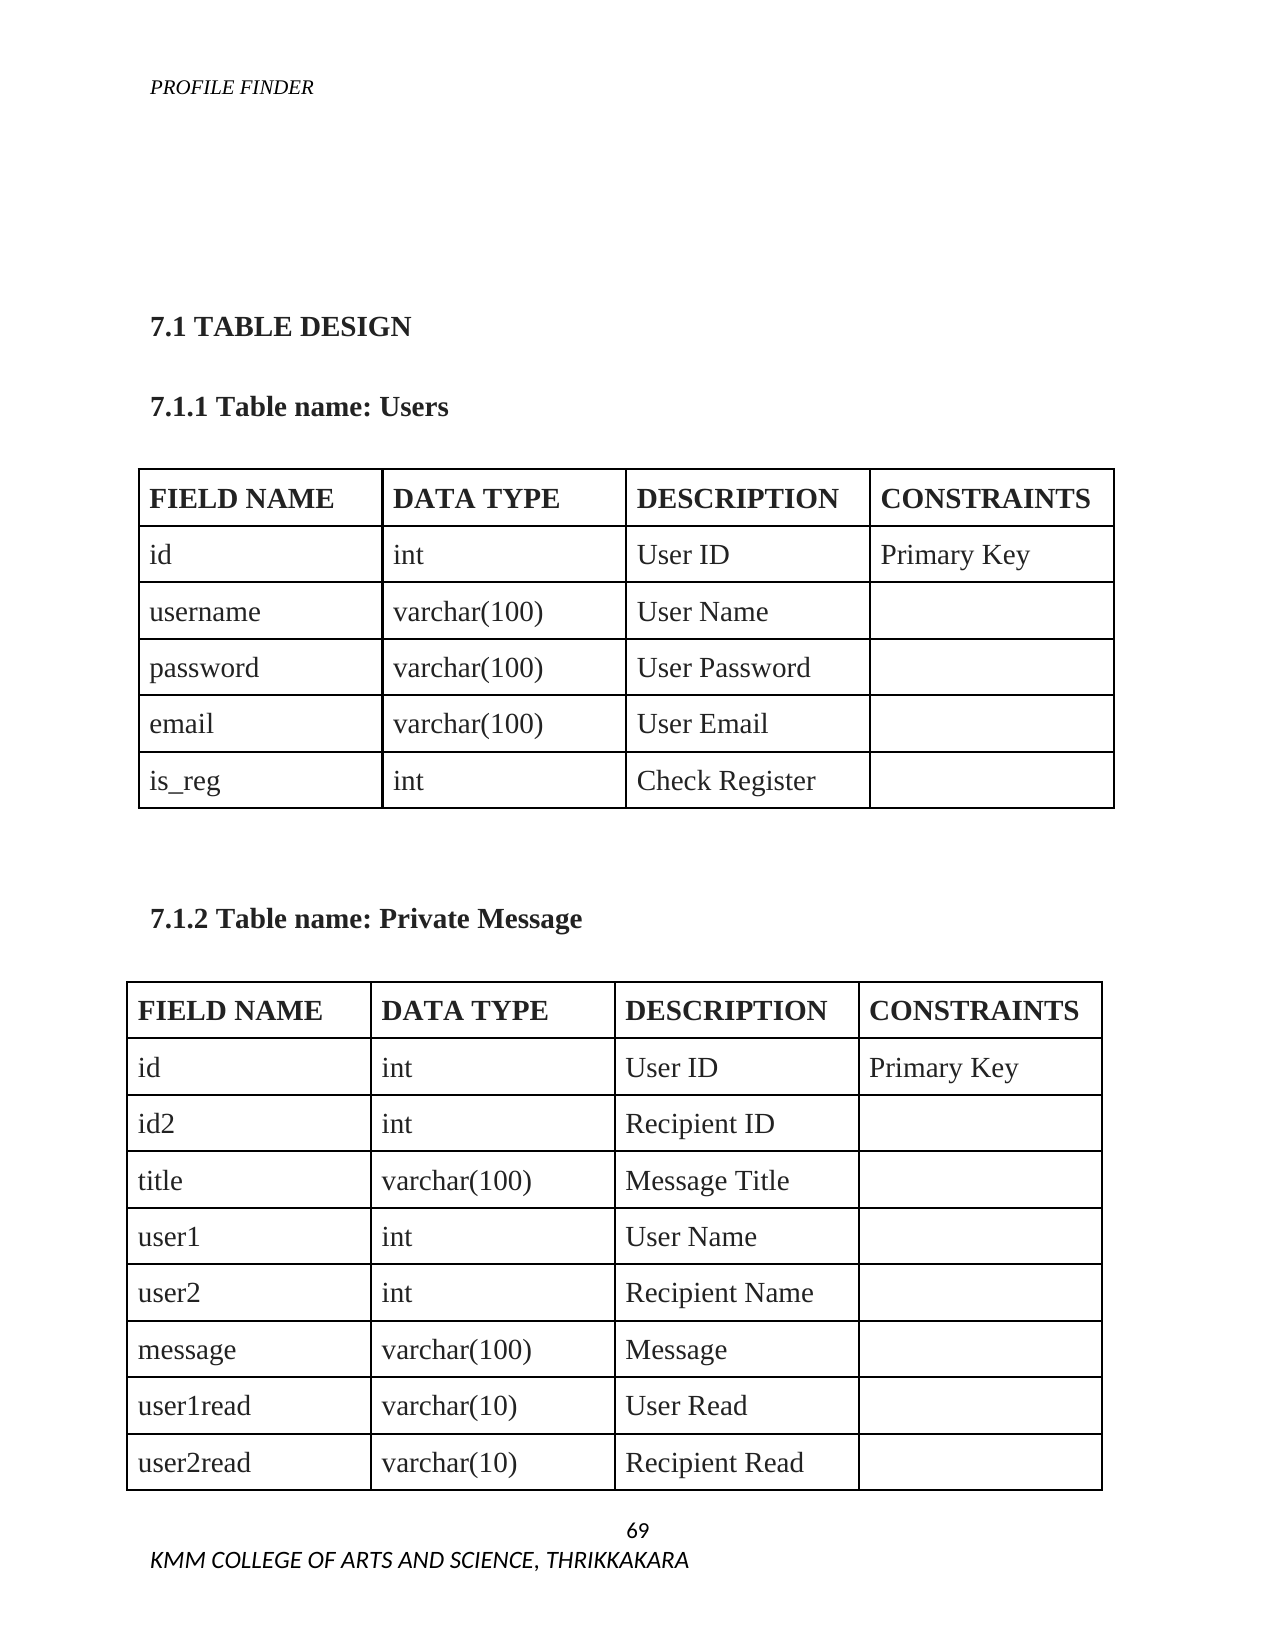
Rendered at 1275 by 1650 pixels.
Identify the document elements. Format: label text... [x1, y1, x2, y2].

table_cell int [372, 1265, 614, 1319]
table_cell id2 [128, 1096, 370, 1150]
table_cell Message Title [616, 1152, 858, 1207]
table_header DATA TYPE [372, 983, 614, 1037]
table_cell User Password [627, 640, 869, 694]
table_cell id [128, 1039, 370, 1094]
table_header DATA TYPE [384, 470, 625, 525]
table_cell [871, 640, 1113, 694]
table_cell int [384, 753, 625, 807]
table_cell varchar(100) [384, 696, 625, 751]
table_cell username [140, 583, 381, 638]
table_cell Primary Key [860, 1039, 1101, 1094]
table_cell Recipient ID [616, 1096, 858, 1150]
table_header FIELD NAME [140, 470, 381, 525]
table_cell is_reg [140, 753, 381, 807]
table_header DESCRIPTION [627, 470, 869, 525]
table_header CONSTRAINTS [871, 470, 1113, 525]
table_header CONSTRAINTS [860, 983, 1101, 1037]
text 7.1.1 Table name: Users [150, 389, 1125, 422]
table_cell Message [616, 1322, 858, 1376]
text 7.1 TABLE DESIGN [150, 309, 1125, 343]
table_cell [860, 1435, 1101, 1489]
table_cell varchar(10) [372, 1378, 614, 1432]
table_header FIELD NAME [128, 983, 370, 1037]
table_header DESCRIPTION [616, 983, 858, 1037]
table_cell Recipient Read [616, 1435, 858, 1489]
table_cell varchar(100) [384, 640, 625, 694]
table_cell [871, 696, 1113, 751]
table_cell email [140, 696, 381, 751]
table_cell user1read [128, 1378, 370, 1432]
table_cell int [384, 527, 625, 581]
table_cell varchar(100) [372, 1152, 614, 1207]
table_cell varchar(100) [372, 1322, 614, 1376]
table_cell [871, 583, 1113, 638]
table_cell [860, 1378, 1101, 1432]
table_cell user2 [128, 1265, 370, 1319]
table_cell Recipient Name [616, 1265, 858, 1319]
table_cell User ID [627, 527, 869, 581]
table_cell user2read [128, 1435, 370, 1489]
table_cell User ID [616, 1039, 858, 1094]
table_cell Primary Key [871, 527, 1113, 581]
table_cell [860, 1152, 1101, 1207]
table_cell message [128, 1322, 370, 1376]
table_cell User Name [627, 583, 869, 638]
table_cell [860, 1209, 1101, 1263]
table_cell int [372, 1096, 614, 1150]
table_cell title [128, 1152, 370, 1207]
table_cell user1 [128, 1209, 370, 1263]
table_cell [871, 753, 1113, 807]
table_cell Check Register [627, 753, 869, 807]
table_cell User Read [616, 1378, 858, 1432]
table_cell id [140, 527, 381, 581]
table_cell User Email [627, 696, 869, 751]
table_cell int [372, 1209, 614, 1263]
table_cell [860, 1322, 1101, 1376]
text 7.1.2 Table name: Private Message [150, 901, 1125, 935]
table_cell varchar(10) [372, 1435, 614, 1489]
table_cell int [372, 1039, 614, 1094]
table_cell User Name [616, 1209, 858, 1263]
table_cell [860, 1265, 1101, 1319]
table_cell varchar(100) [384, 583, 625, 638]
table_cell [860, 1096, 1101, 1150]
table_cell password [140, 640, 381, 694]
